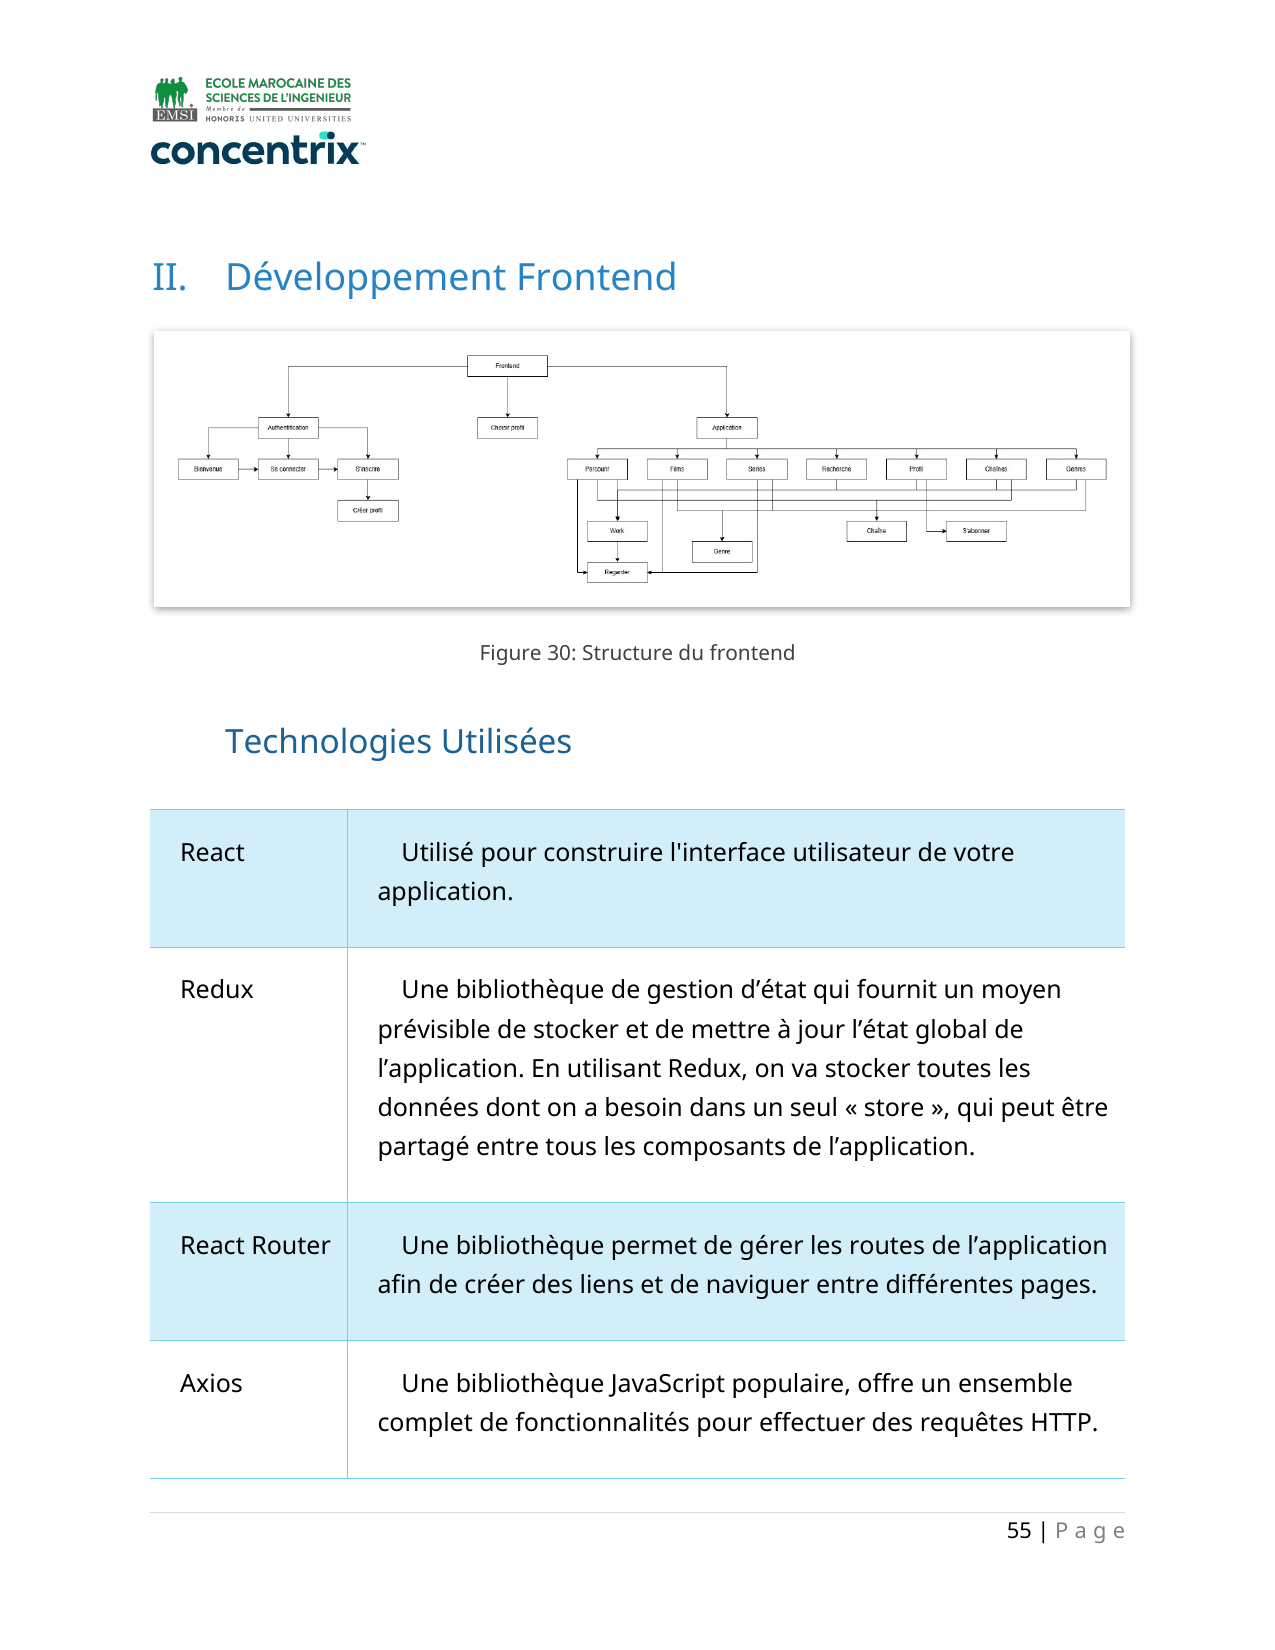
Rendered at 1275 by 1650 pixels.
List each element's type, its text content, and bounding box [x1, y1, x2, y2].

table_cell Une bibliothèque de gestion d’état qui fournit un moyen prévisible de stocker et de mettre à jour l’état global de l’application. En utilisant Redux, on va stocker toutes les données dont on a besoin dans un seul « store », qui peut être partagé entre tous les composants de l’application. [348, 948, 1125, 1202]
table_header React [150, 810, 347, 947]
table_cell Redux [150, 948, 347, 1202]
table_cell React Router [150, 1203, 347, 1340]
text Figure 30: Structure du frontend [150, 638, 1125, 667]
picture [169, 346, 1116, 592]
subtitle Technologies Utilisées [225, 718, 1125, 763]
table_cell Une bibliothèque JavaScript populaire, offre un ensemble complet de fonctionnalités pour effectuer des requêtes HTTP. [348, 1341, 1125, 1478]
table_cell Une bibliothèque permet de gérer les routes de l’application afin de créer des liens et de naviguer entre différentes pages. [348, 1203, 1125, 1340]
subtitle Développement Frontend [187, 250, 1125, 301]
table_header Utilisé pour construire l'interface utilisateur de votre application. [348, 810, 1125, 947]
picture [150, 75, 368, 170]
table_cell Axios [150, 1341, 347, 1478]
